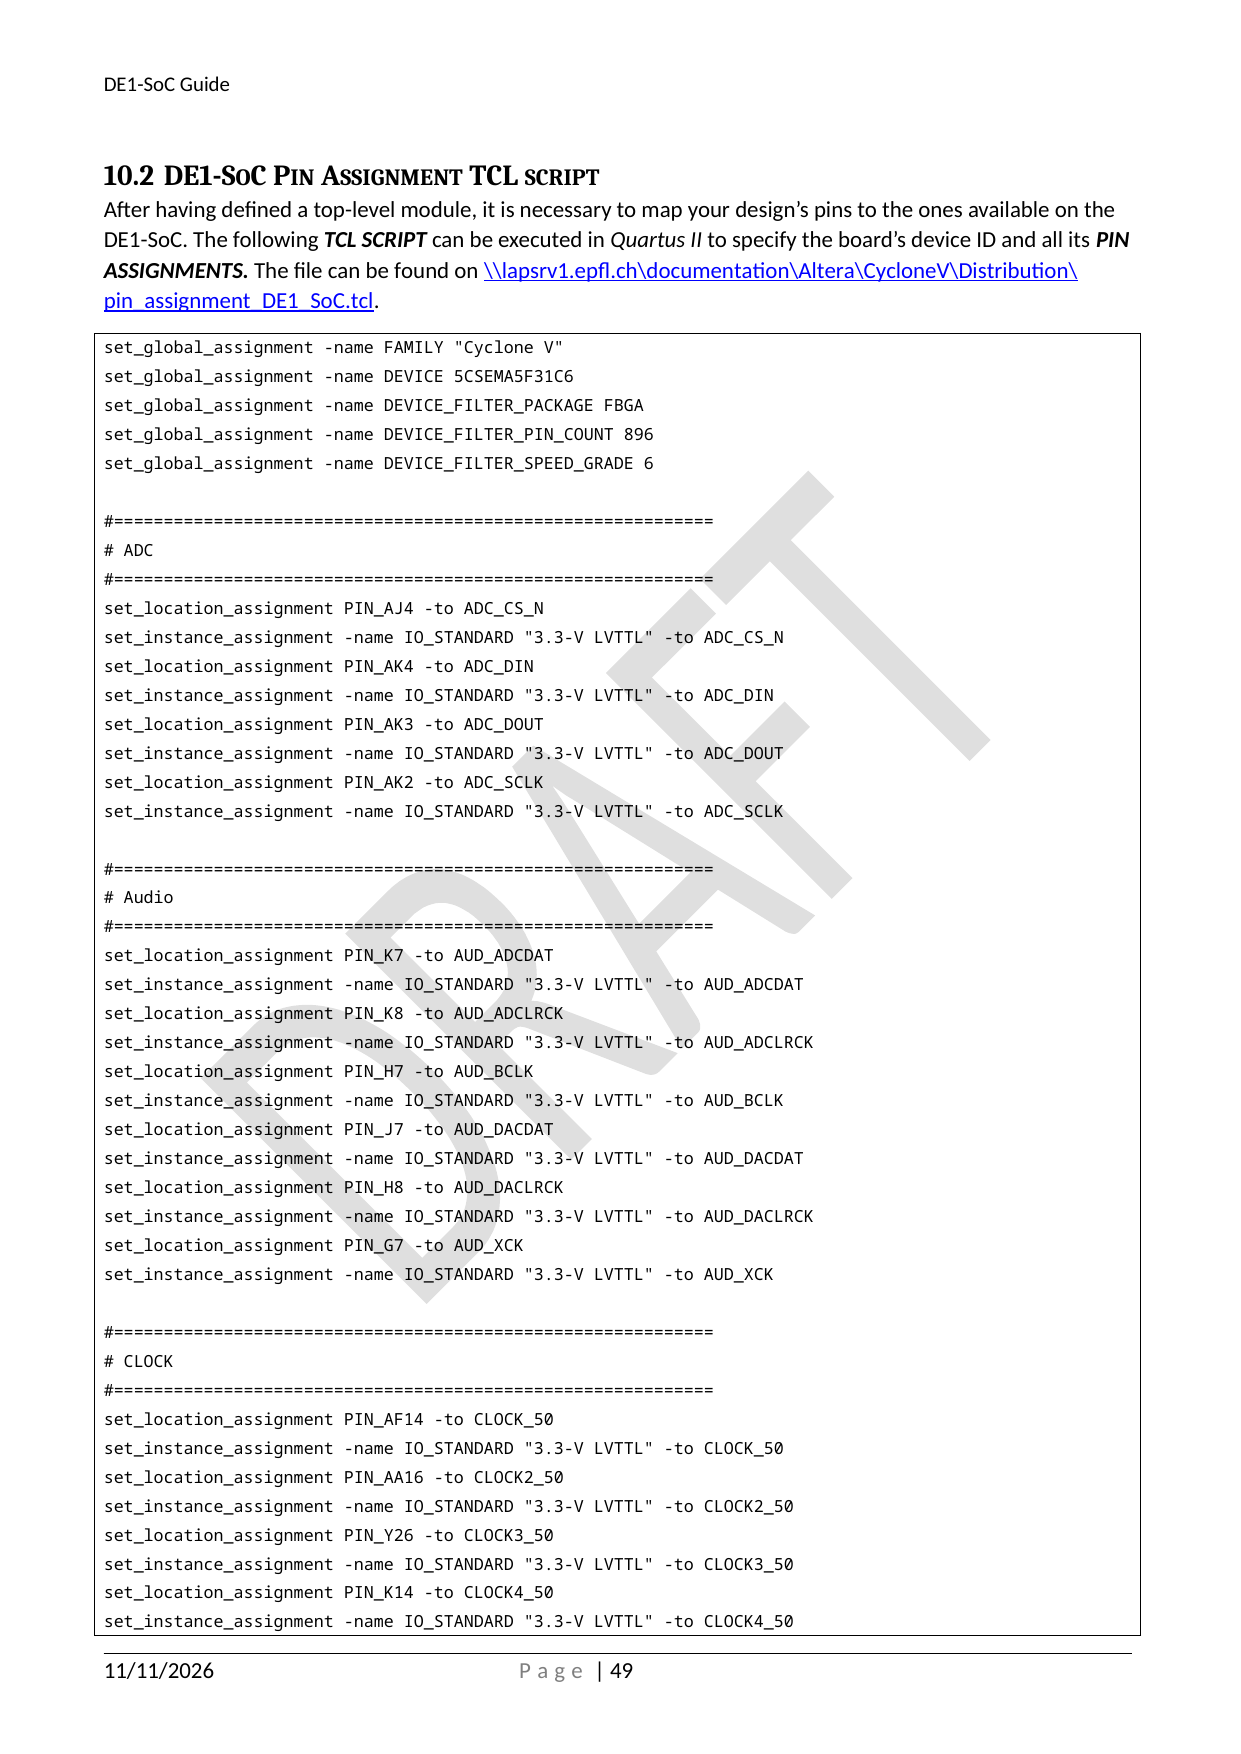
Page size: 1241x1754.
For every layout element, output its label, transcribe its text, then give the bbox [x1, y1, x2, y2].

text set_instance_assignment -name IO_STANDARD "3.3-V LVTTL" -to AUD_ADCDAT [95, 970, 1140, 996]
text set_instance_assignment -name IO_STANDARD "3.3-V LVTTL" -to CLOCK_50 [95, 1433, 1140, 1459]
text # Audio [95, 883, 1140, 909]
text set_instance_assignment -name IO_STANDARD "3.3-V LVTTL" -to ADC_DOUT [95, 738, 1140, 764]
text set_instance_assignment -name IO_STANDARD "3.3-V LVTTL" -to ADC_SCLK [95, 796, 1140, 822]
text set_instance_assignment -name IO_STANDARD "3.3-V LVTTL" -to AUD_BCLK [95, 1086, 1140, 1112]
text set_global_assignment -name DEVICE_FILTER_SPEED_GRADE 6 [95, 449, 1140, 474]
text set_instance_assignment -name IO_STANDARD "3.3-V LVTTL" -to AUD_DACLRCK [95, 1202, 1140, 1227]
text set_location_assignment PIN_K14 -to CLOCK4_50 [95, 1578, 1140, 1604]
text #============================================================ [95, 854, 1140, 880]
text set_location_assignment PIN_AJ4 -to ADC_CS_N [95, 593, 1140, 619]
text set_global_assignment -name FAMILY "Cyclone V" [95, 334, 1140, 359]
text set_location_assignment PIN_AA16 -to CLOCK2_50 [95, 1462, 1140, 1488]
text set_location_assignment PIN_J7 -to AUD_DACDAT [95, 1115, 1140, 1141]
text set_instance_assignment -name IO_STANDARD "3.3-V LVTTL" -to AUD_XCK [95, 1259, 1140, 1285]
text set_location_assignment PIN_AF14 -to CLOCK_50 [95, 1404, 1140, 1430]
text #============================================================ [95, 1317, 1140, 1343]
text set_location_assignment PIN_K8 -to AUD_ADCLRCK [95, 999, 1140, 1025]
text set_location_assignment PIN_AK4 -to ADC_DIN [95, 651, 1140, 677]
text set_instance_assignment -name IO_STANDARD "3.3-V LVTTL" -to CLOCK3_50 [95, 1549, 1140, 1575]
text set_instance_assignment -name IO_STANDARD "3.3-V LVTTL" -to ADC_DIN [95, 680, 1140, 706]
text set_location_assignment PIN_H8 -to AUD_DACLRCK [95, 1173, 1140, 1198]
text set_global_assignment -name DEVICE_FILTER_PACKAGE FBGA [95, 391, 1140, 417]
text set_location_assignment PIN_AK3 -to ADC_DOUT [95, 709, 1140, 735]
subtitle DE1-SoC Pin Assignment TCL script [103, 159, 1132, 193]
text set_instance_assignment -name IO_STANDARD "3.3-V LVTTL" -to AUD_DACDAT [95, 1144, 1140, 1169]
text #============================================================ [95, 507, 1140, 532]
text set_location_assignment PIN_AK2 -to ADC_SCLK [95, 767, 1140, 793]
text #============================================================ [95, 564, 1140, 590]
text set_location_assignment PIN_Y26 -to CLOCK3_50 [95, 1520, 1140, 1546]
text set_location_assignment PIN_K7 -to AUD_ADCDAT [95, 941, 1140, 967]
text set_instance_assignment -name IO_STANDARD "3.3-V LVTTL" -to CLOCK2_50 [95, 1491, 1140, 1517]
text set_global_assignment -name DEVICE 5CSEMA5F31C6 [95, 362, 1140, 388]
text #============================================================ [95, 912, 1140, 938]
text set_location_assignment PIN_H7 -to AUD_BCLK [95, 1057, 1140, 1083]
text #============================================================ [95, 1375, 1140, 1401]
text # ADC [95, 536, 1140, 561]
text After having defined a top-level module, it is necessary to map your design’s pins to the ones available on the DE1-SoC. The following TCL script can be executed in Quartus II to specify the board’s device ID and all its pin assignments. The file can be found on \\lapsrv1.epfl.ch\documentation\Altera\CycloneV\Distribution\pin_assignment_DE1_SoC.tcl. [103, 195, 1132, 314]
text set_instance_assignment -name IO_STANDARD "3.3-V LVTTL" -to ADC_CS_N [95, 622, 1140, 648]
text set_instance_assignment -name IO_STANDARD "3.3-V LVTTL" -to AUD_ADCLRCK [95, 1028, 1140, 1054]
text set_instance_assignment -name IO_STANDARD "3.3-V LVTTL" -to CLOCK4_50 [95, 1607, 1140, 1635]
text # CLOCK [95, 1346, 1140, 1372]
text set_global_assignment -name DEVICE_FILTER_PIN_COUNT 896 [95, 420, 1140, 446]
text set_location_assignment PIN_G7 -to AUD_XCK [95, 1231, 1140, 1256]
